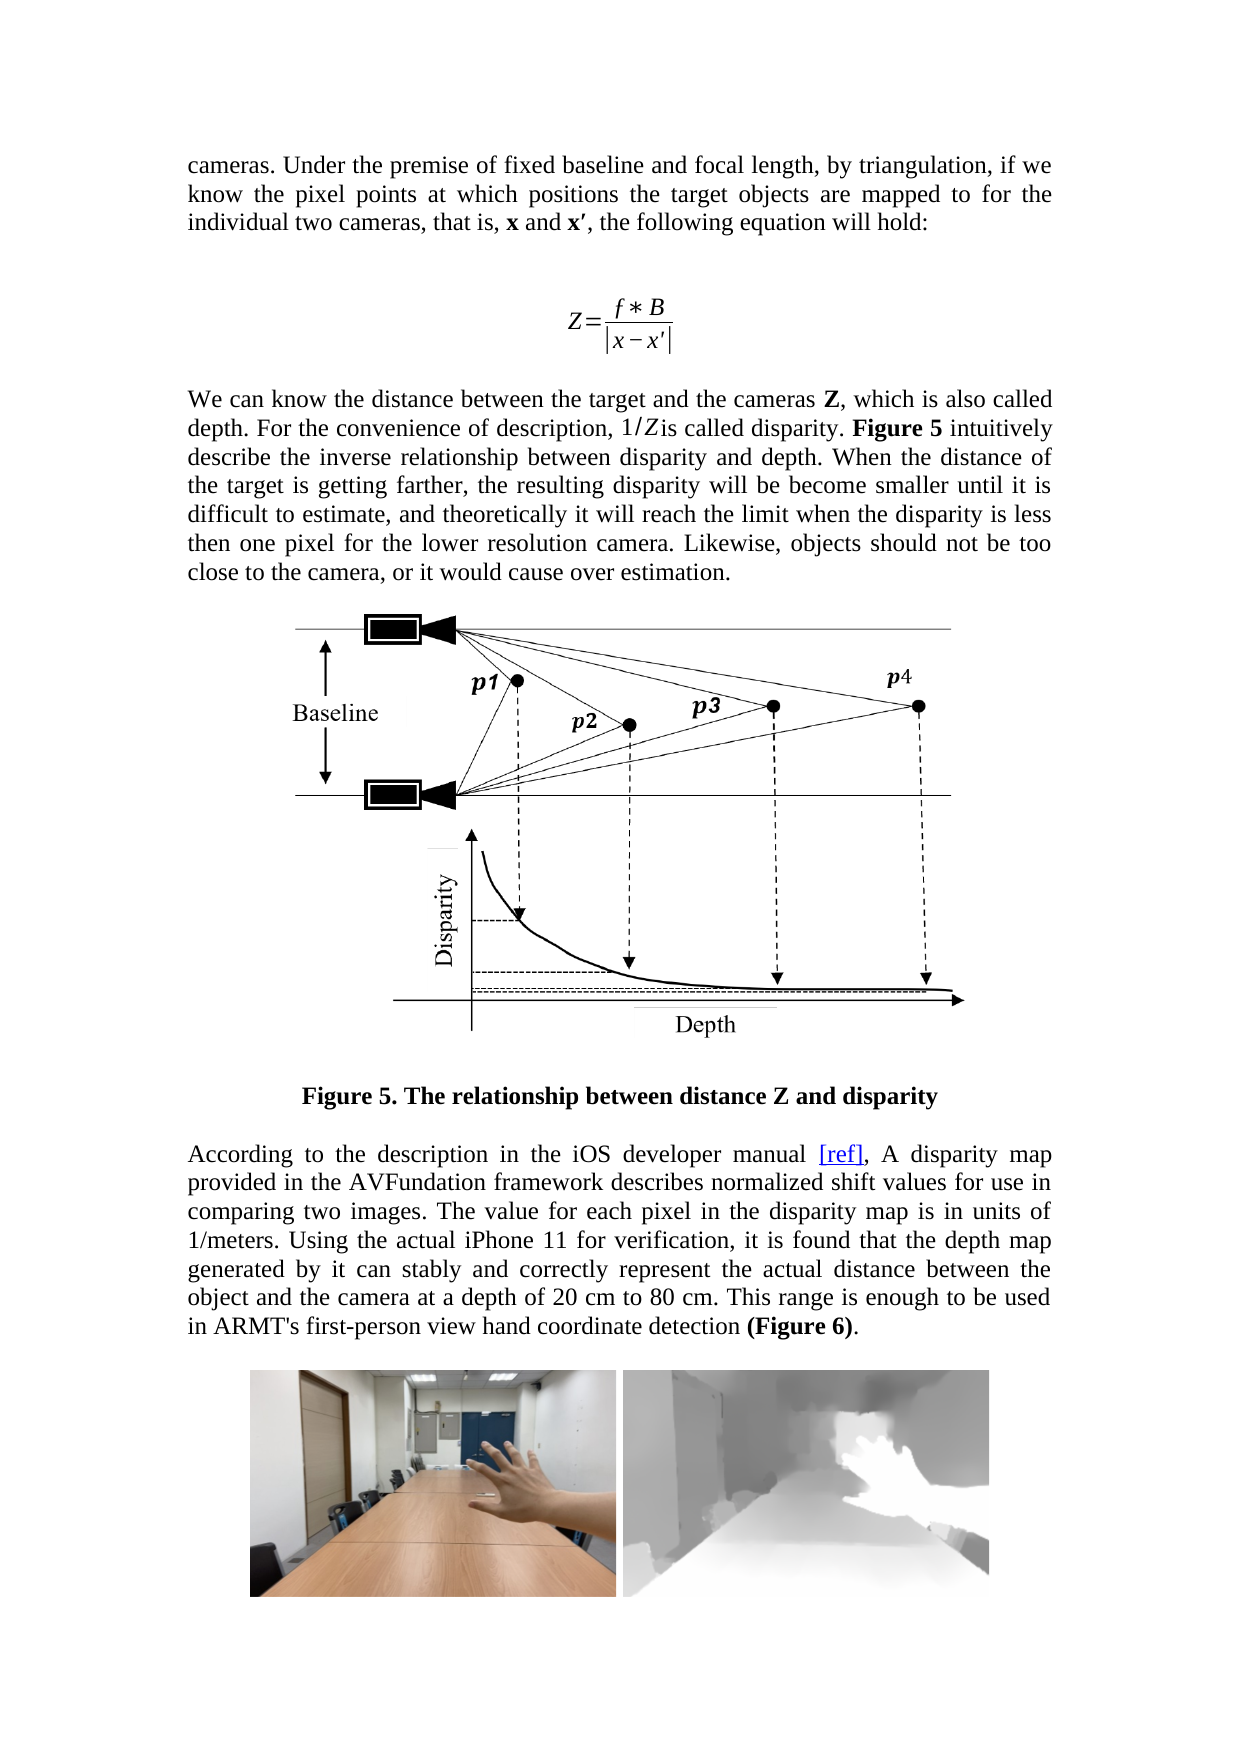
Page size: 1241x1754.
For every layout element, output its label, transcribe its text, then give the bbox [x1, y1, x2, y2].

picture [250, 1370, 617, 1596]
picture [623, 1370, 990, 1596]
text We can know the distance between the target and the cameras Z, which is also called depth. For the convenience of description, is called disparity. Figure 5 intuitively describe the inverse relationship between disparity and depth. When the distance of the target is getting farther, the resulting disparity will be become smaller until it is difficult to estimate, and theoretically it will reach the limit when the disparity is less then one pixel for the lower resolution camera. Likewise, objects should not be too close to the camera, or it would cause over estimation. [187, 384, 1053, 586]
picture [264, 614, 977, 1053]
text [187, 150, 1053, 236]
text Figure 5. The relationship between distance Z and disparity [187, 1081, 1053, 1110]
text According to the description in the iOS developer manual [ref], A disparity map provided in the AVFundation framework describes normalized shift values for use in comparing two images. The value for each pixel in the disparity map is in units of 1/meters. Using the actual iPhone 11 for verification, it is found that the depth map generated by it can stably and correctly represent the actual distance between the object and the camera at a depth of 20 cm to 80 cm. This range is enough to be used in ARMT's first-person view hand coordinate detection (Figure 6). [187, 1139, 1053, 1340]
